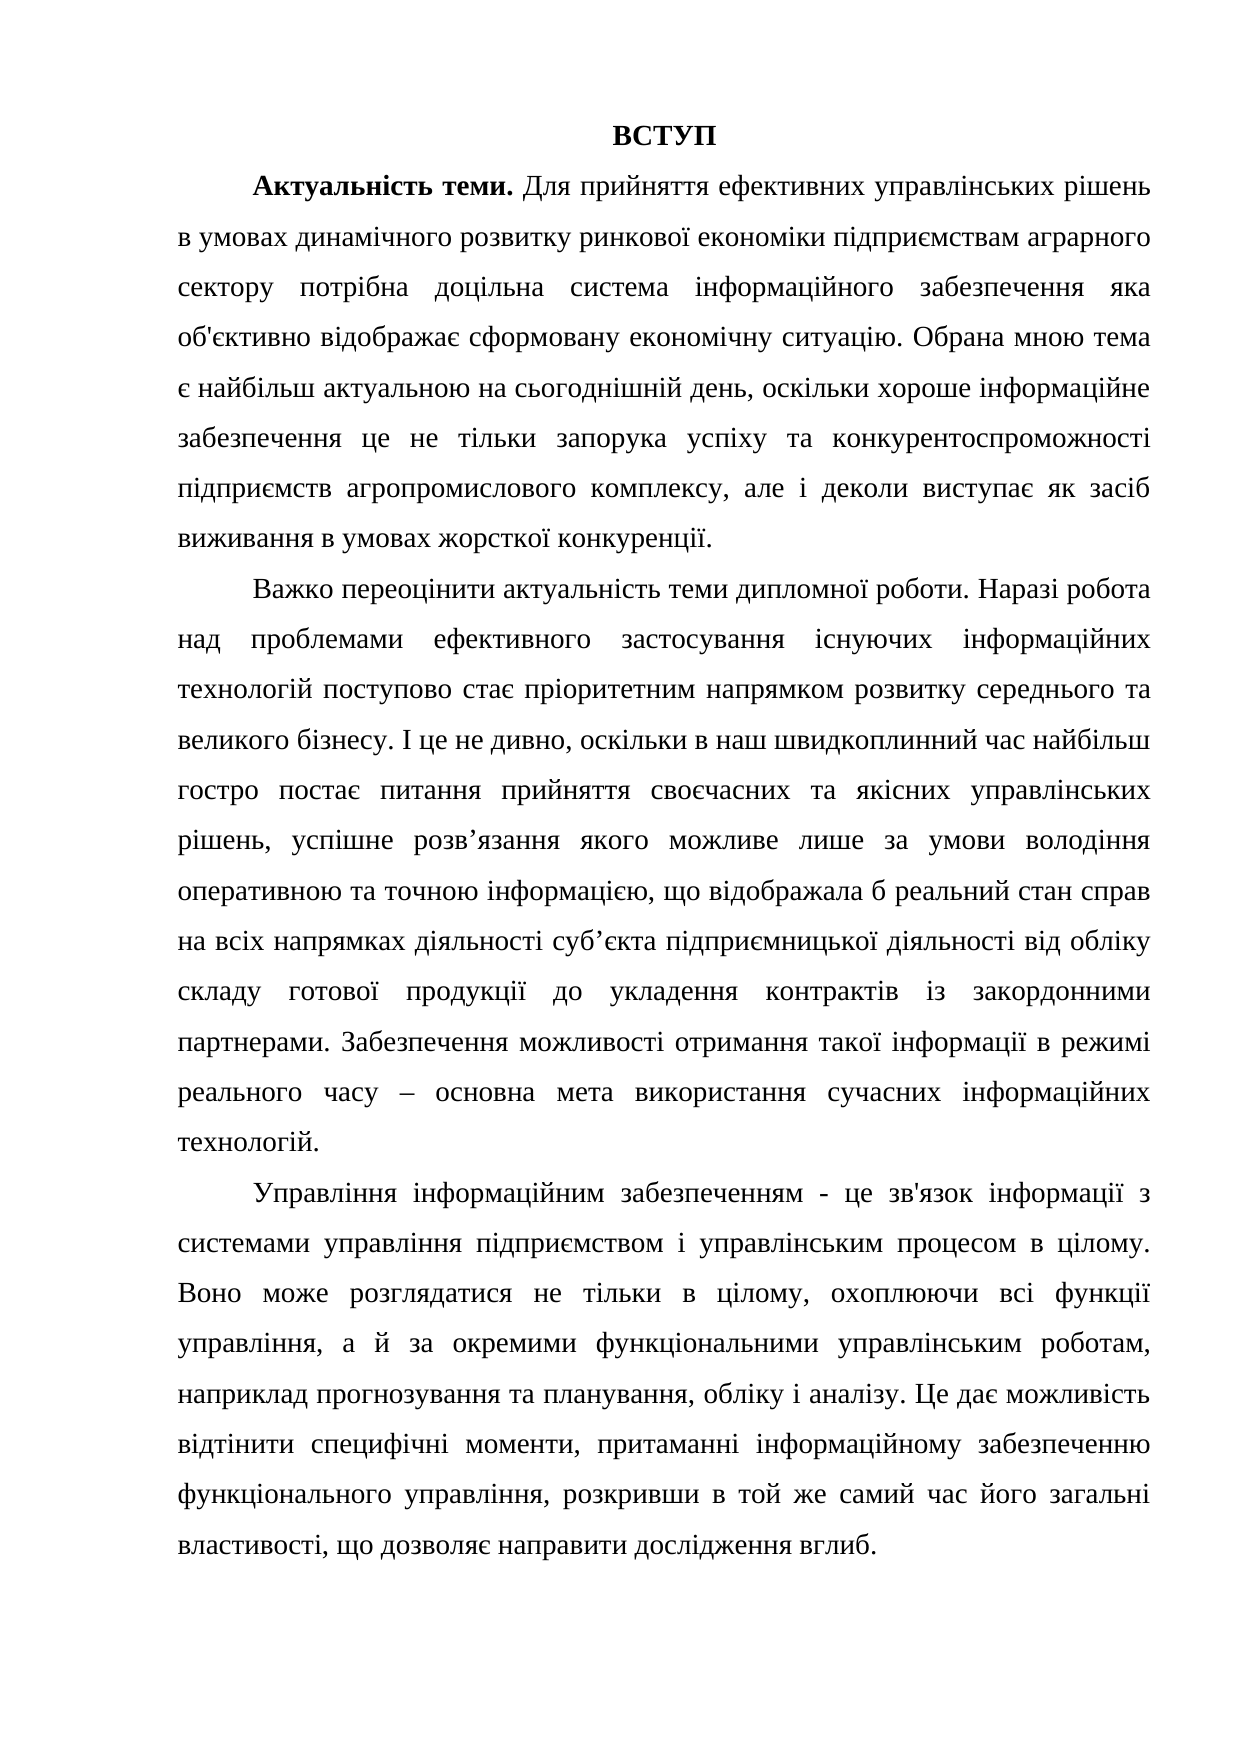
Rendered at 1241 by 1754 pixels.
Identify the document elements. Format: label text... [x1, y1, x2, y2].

text Важко переоцінити актуальність теми дипломної роботи. Наразі робота над проблемами ефективного застосування існуючих інформаційних технологій поступово стає пріоритетним напрямком розвитку середнього та великого бізнесу. І це не дивно, оскільки в наш швидкоплинний час найбільш гостро постає питання прийняття своєчасних та якісних управлінських рішень, успішне розв’язання якого можливе лише за умови володіння оперативною та точною інформацією, що відображала б реальний стан справ на всіх напрямках діяльності суб’єкта підприємницької діяльності від обліку складу готової продукції до укладення контрактів із закордонними партнерами. Забезпечення можливості отримання такої інформації в режимі реального часу – основна мета використання сучасних інформаційних технологій. [177, 571, 1152, 1158]
text Управління інформаційним забезпеченням - це зв'язок інформації з системами управління підприємством і управлінським процесом в цілому. Воно може розглядатися не тільки в цілому, охоплюючи всі функції управління, а й за окремими функціональними управлінським роботам, наприклад прогнозування та планування, обліку і аналізу. Це дає можливість відтінити специфічні моменти, притаманні інформаційному забезпеченню функціонального управління, розкривши в той же самий час його загальні властивості, що дозволяє направити дослідження вглиб. [177, 1175, 1152, 1560]
text Актуальність теми. Для прийняття ефективних управлінських рішень в умовах динамічного розвитку ринкової економіки підприємствам аграрного сектору потрібна доцільна система інформаційного забезпечення яка об'єктивно відображає сформовану економічну ситуацію. Обрана мною тема є найбільш актуальною на сьогоднішній день, оскільки хороше інформаційне забезпечення це не тільки запорука успіху та конкурентоспроможності підприємств агропромислового комплексу, але і деколи виступає як засіб виживання в умовах жорсткої конкуренції. [177, 168, 1152, 554]
text ВСТУП [177, 118, 1152, 152]
